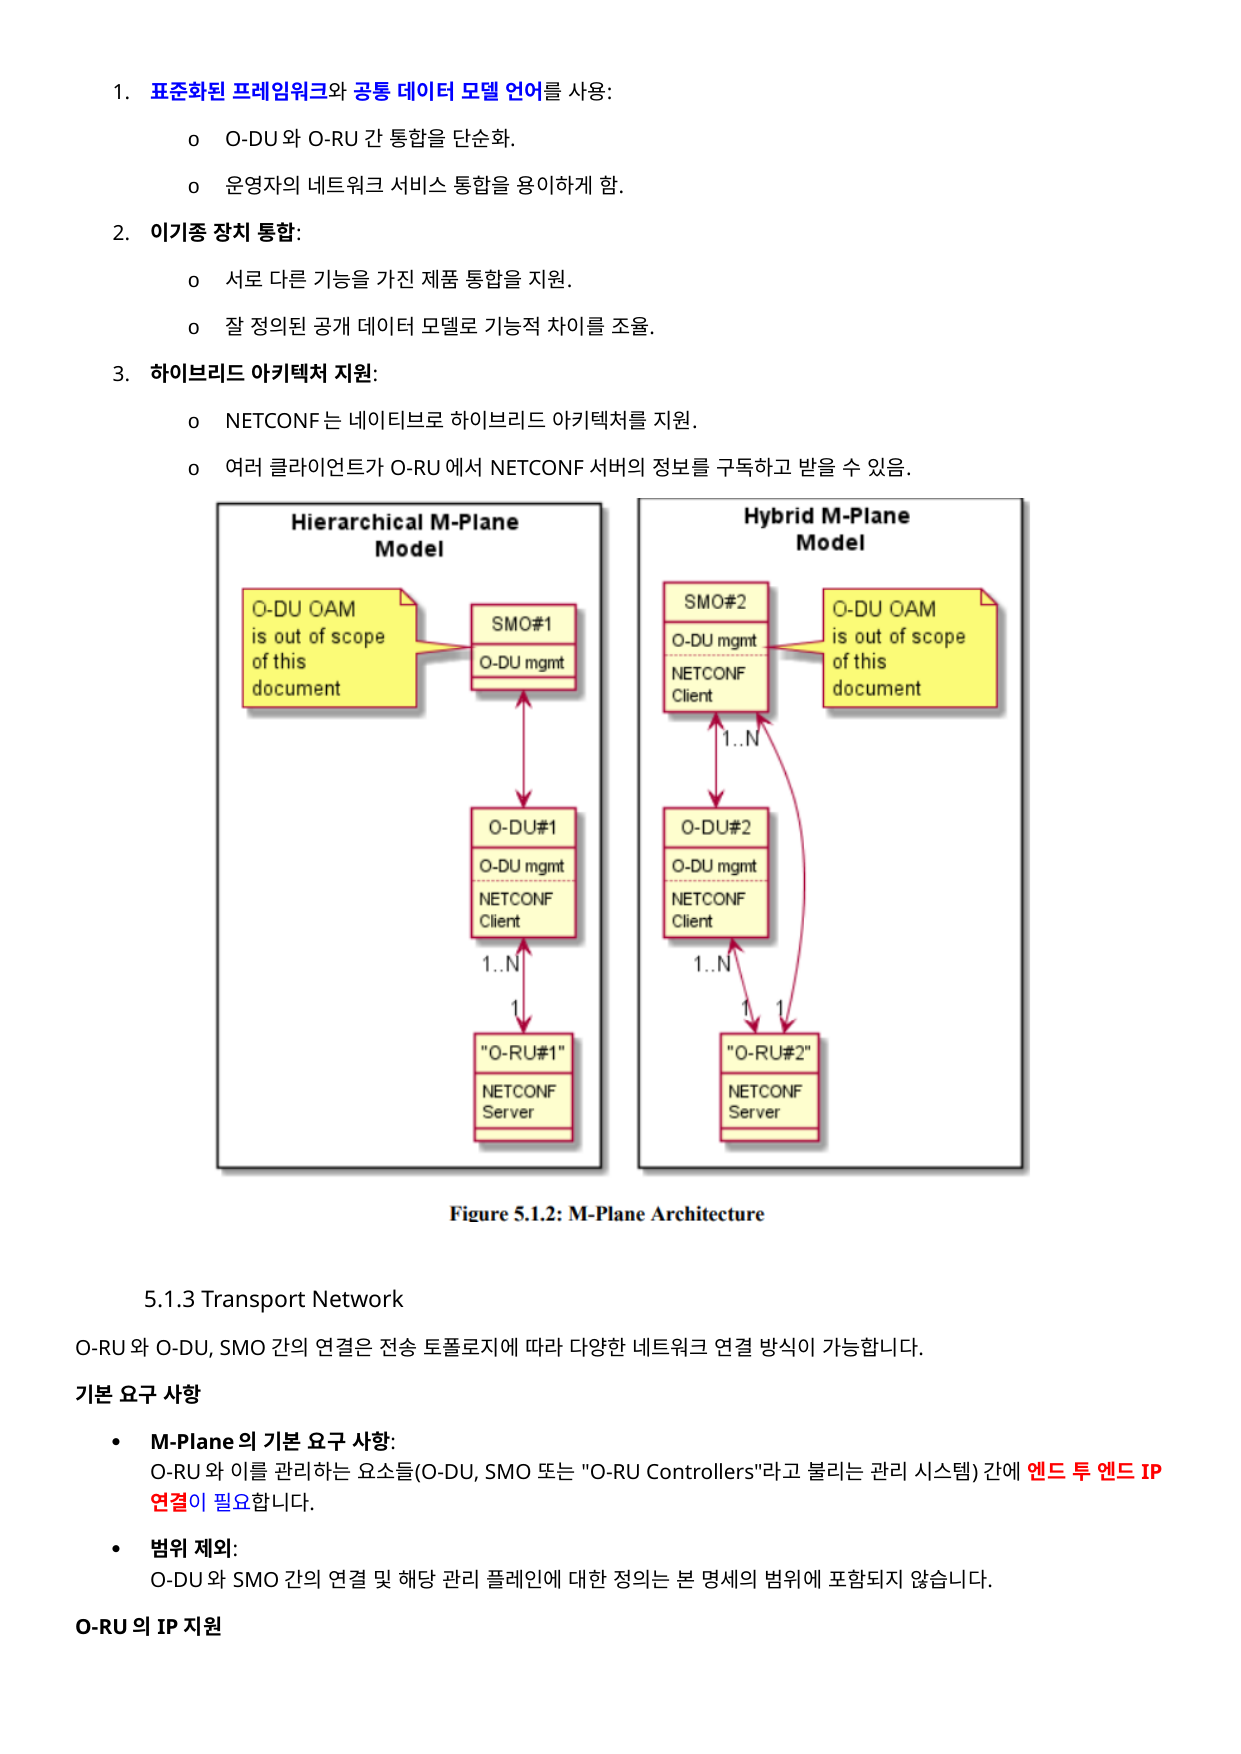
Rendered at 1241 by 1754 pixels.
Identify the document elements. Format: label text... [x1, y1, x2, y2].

text 기본 요구 사항 [75, 1378, 1165, 1408]
picture [210, 498, 1030, 1222]
list NETCONF는 네이티브로 하이브리드 아키텍처를 지원. [187, 404, 1165, 435]
list 서로 다른 기능을 가진 제품 통합을 지원. [187, 263, 1165, 293]
list 하이브리드 아키텍처 지원: [112, 357, 1165, 388]
subtitle 5.1.3 Transport Network [144, 1283, 1165, 1314]
list O-DU와 O-RU 간 통합을 단순화. [187, 122, 1165, 152]
list M-Plane의 기본 요구 사항: O-RU와 이를 관리하는 요소들(O-DU, SMO 또는 "O-RU Controllers"라고 불리는 관리 시스템) 간에 엔드 투 엔드 IP 연결이 필요합니다. [112, 1425, 1165, 1516]
list 운영자의 네트워크 서비스 통합을 용이하게 함. [187, 169, 1165, 199]
list 표준화된 프레임워크와 공통 데이터 모델 언어를 사용: [112, 75, 1165, 105]
list 범위 제외: O-DU와 SMO 간의 연결 및 해당 관리 플레인에 대한 정의는 본 명세의 범위에 포함되지 않습니다. [112, 1533, 1165, 1593]
list 이기종 장치 통합: [112, 216, 1165, 246]
text O-RU의 IP 지원 [75, 1610, 1165, 1640]
text O-RU와 O-DU, SMO 간의 연결은 전송 토폴로지에 따라 다양한 네트워크 연결 방식이 가능합니다. [75, 1331, 1165, 1362]
list 잘 정의된 공개 데이터 모델로 기능적 차이를 조율. [187, 310, 1165, 341]
list 여러 클라이언트가 O-RU에서 NETCONF 서버의 정보를 구독하고 받을 수 있음. [187, 451, 1165, 482]
